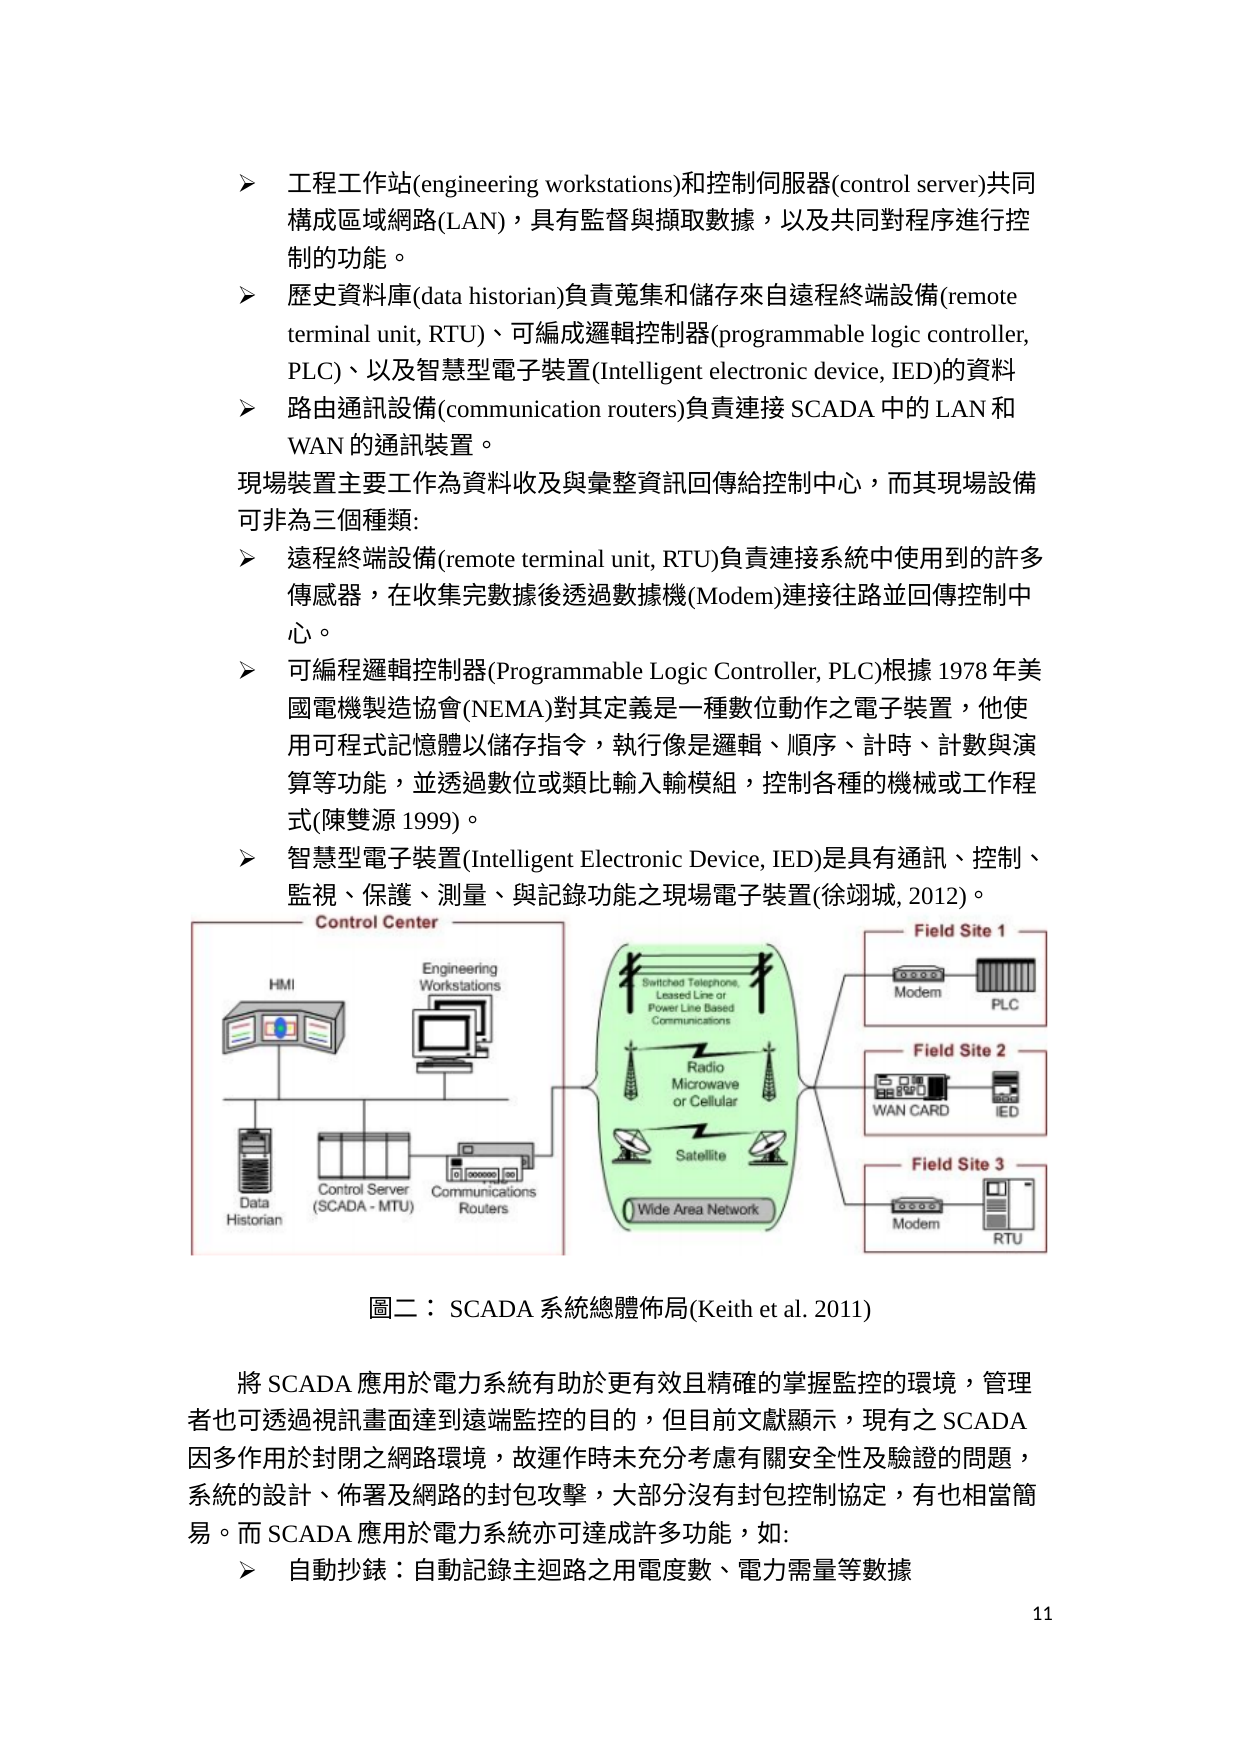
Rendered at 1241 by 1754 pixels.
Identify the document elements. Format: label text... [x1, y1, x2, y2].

list 自動抄錶：自動記錄主迴路之用電度數、電力需量等數據 [237, 1550, 1053, 1587]
list 遠程終端設備(remote terminal unit, RTU)負責連接系統中使用到的許多傳感器，在收集完數據後透過數據機(Modem)連接往路並回傳控制中心。 [237, 537, 1053, 650]
text 將SCADA應用於電力系統有助於更有效且精確的掌握監控的環境，管理者也可透過視訊畫面達到遠端監控的目的，但目前文獻顯示，現有之SCADA因多作用於封閉之網路環境，故運作時未充分考慮有關安全性及驗證的問題，系統的設計、佈署及網路的封包攻擊，大部分沒有封包控制協定，有也相當簡易。而SCADA應用於電力系統亦可達成許多功能，如: [187, 1362, 1053, 1550]
list 可編程邏輯控制器(Programmable Logic Controller, PLC)根據1978年美國電機製造協會(NEMA)對其定義是一種數位動作之電子裝置，他使用可程式記憶體以儲存指令，執行像是邏輯、順序、計時、計數與演算等功能，並透過數位或類比輸入輸模組，控制各種的機械或工作程式(陳雙源 1999)。 [237, 650, 1053, 837]
text 現場裝置主要工作為資料收及與彙整資訊回傳給控制中心，而其現場設備可非為三個種類: [237, 462, 1053, 537]
list 路由通訊設備(communication routers)負責連接SCADA中的LAN和WAN的通訊裝置。 [237, 387, 1053, 462]
list 工程工作站(engineering workstations)和控制伺服器(control server)共同構成區域網路(LAN)，具有監督與擷取數據，以及共同對程序進行控制的功能。 [237, 162, 1053, 275]
list 智慧型電子裝置(Intelligent Electronic Device, IED)是具有通訊、控制、監視、保護、測量、與記錄功能之現場電子裝置(徐翊城, 2012)。 [237, 837, 1053, 912]
list 歷史資料庫(data historian)負責蒐集和儲存來自遠程終端設備(remote terminal unit, RTU)、可編成邏輯控制器(programmable logic controller, PLC)、以及智慧型電子裝置(Intelligent electronic device, IED)的資料 [237, 275, 1053, 387]
text 圖二： SCADA系統總體佈局(Keith et al. 2011) [187, 1287, 1053, 1325]
picture [187, 912, 1053, 1257]
